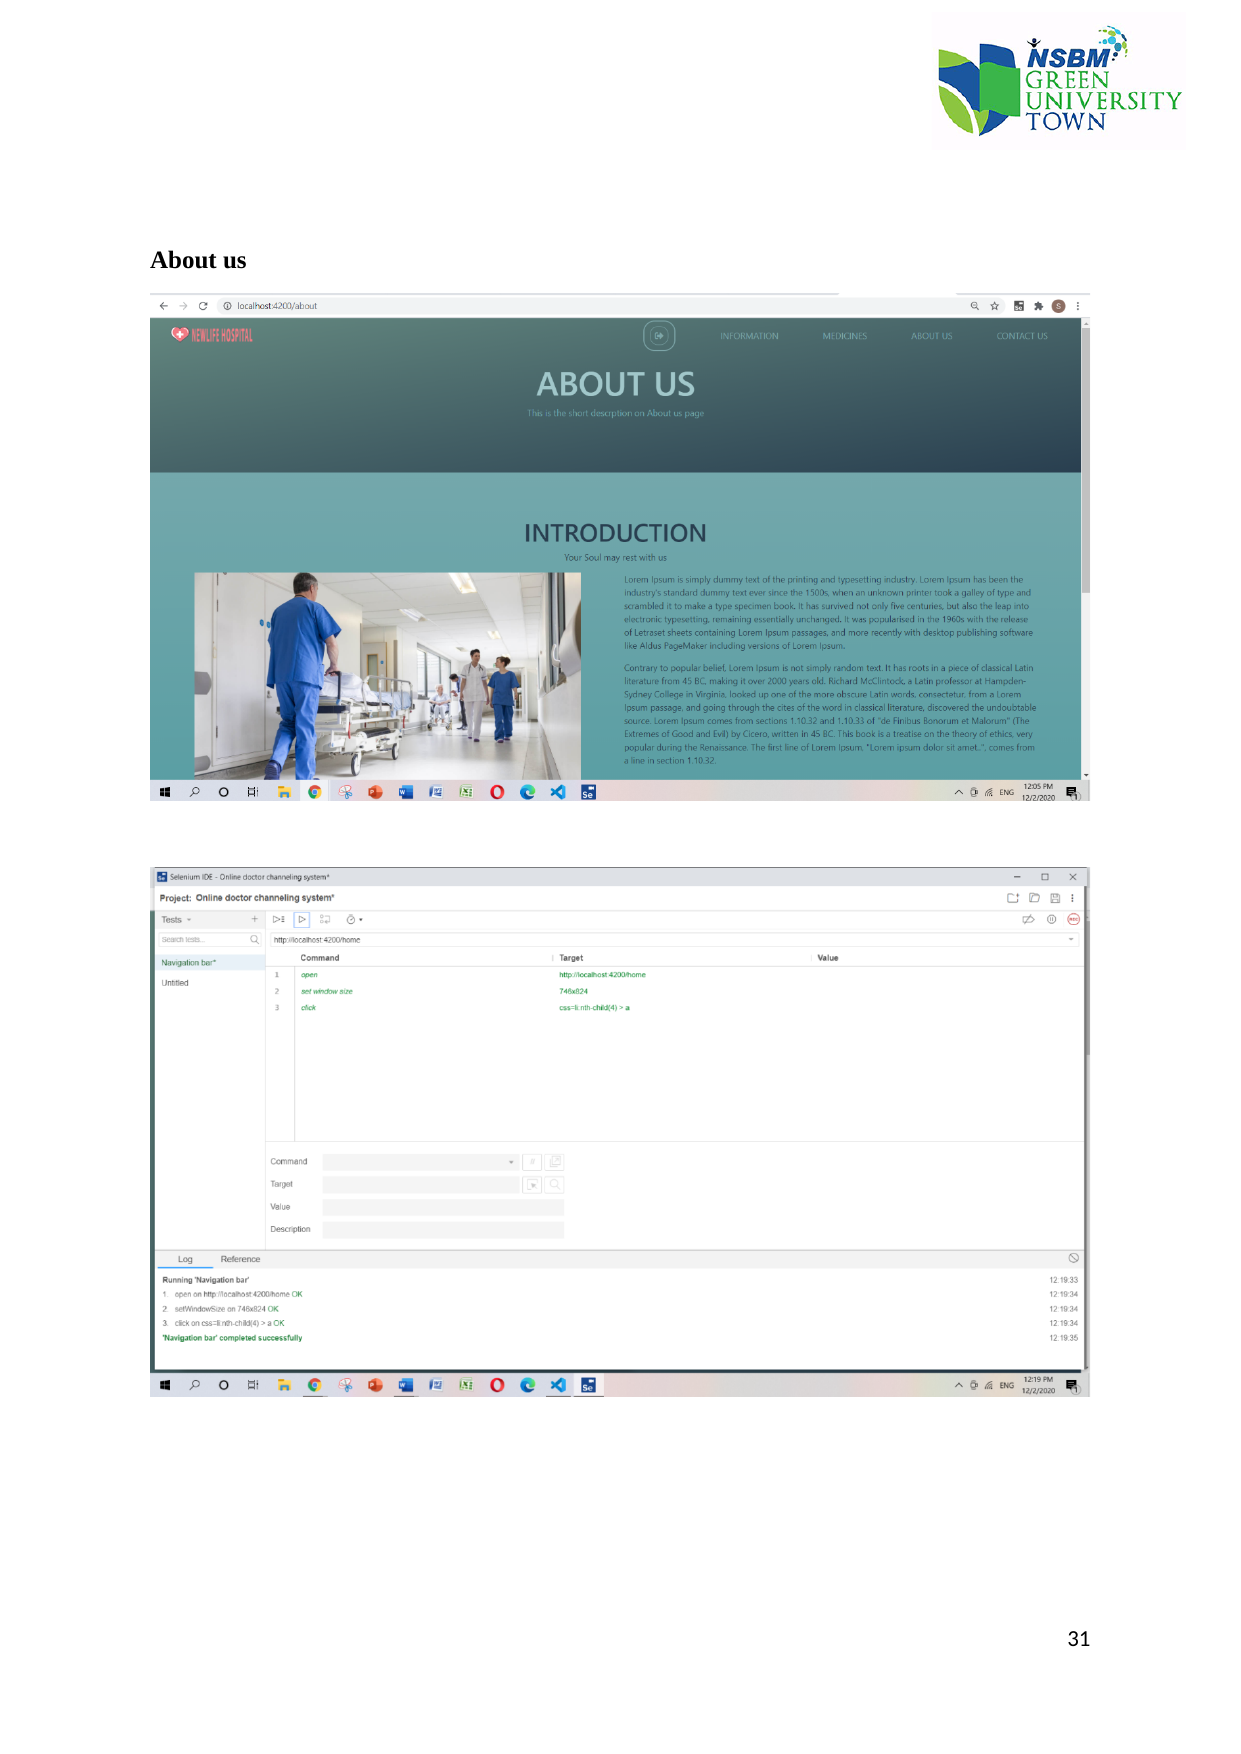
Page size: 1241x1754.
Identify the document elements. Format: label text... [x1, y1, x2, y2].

picture [150, 293, 1091, 801]
picture [150, 867, 1091, 1397]
text About us [150, 245, 1090, 274]
picture [931, 12, 1186, 150]
